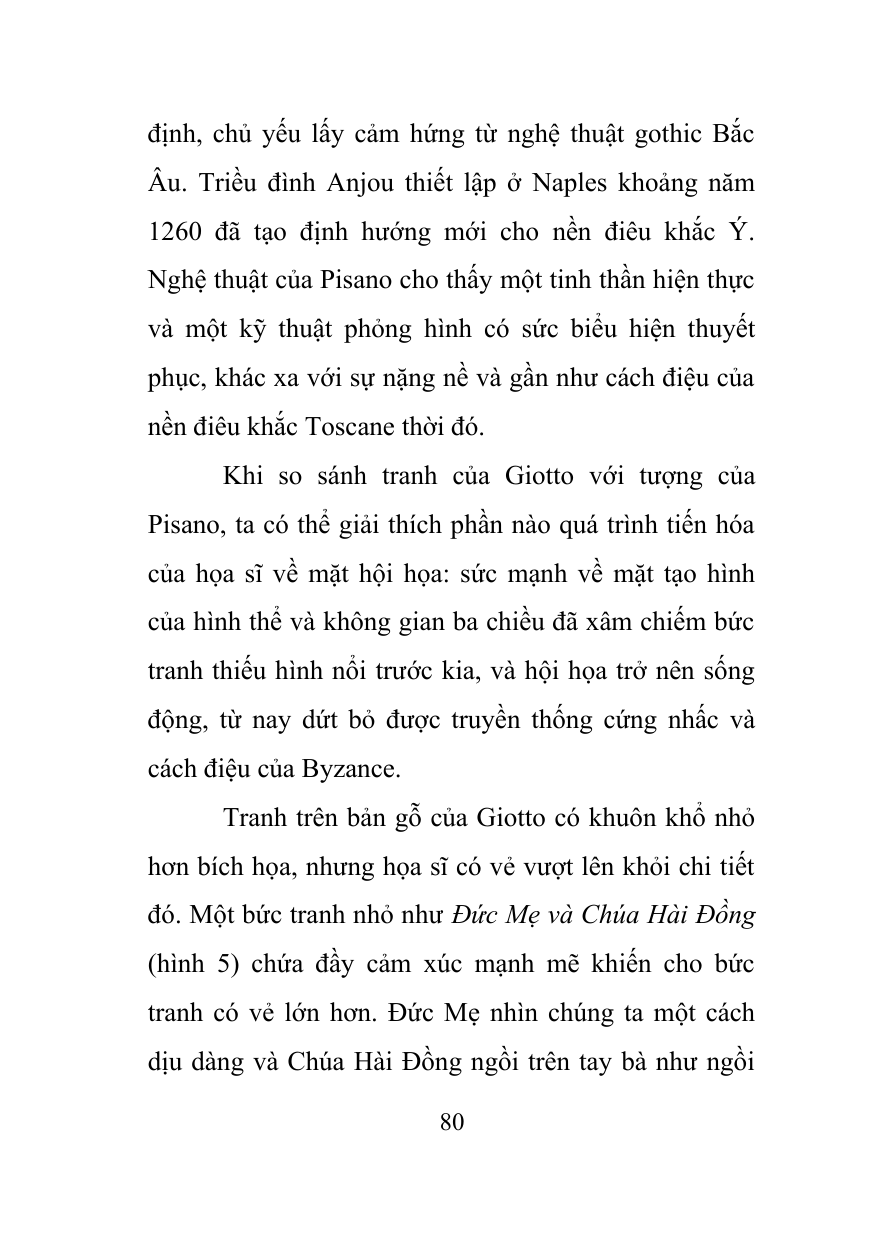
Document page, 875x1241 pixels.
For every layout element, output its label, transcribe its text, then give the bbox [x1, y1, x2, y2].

text Khi so sánh tranh của Giotto với tượng của Pisano, ta có thể giải thích phần nào quá trình tiến hóa của họa sĩ về mặt hội họa: sức mạnh về mặt tạo hình của hình thể và không gian ba chiều đã xâm chiếm bức tranh thiếu hình nổi trước kia, và hội họa trở nên sống động, từ nay dứt bỏ được truyền thống cứng nhấc và cách điệu của Byzance. [148, 460, 756, 783]
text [148, 802, 756, 1076]
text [148, 118, 756, 441]
